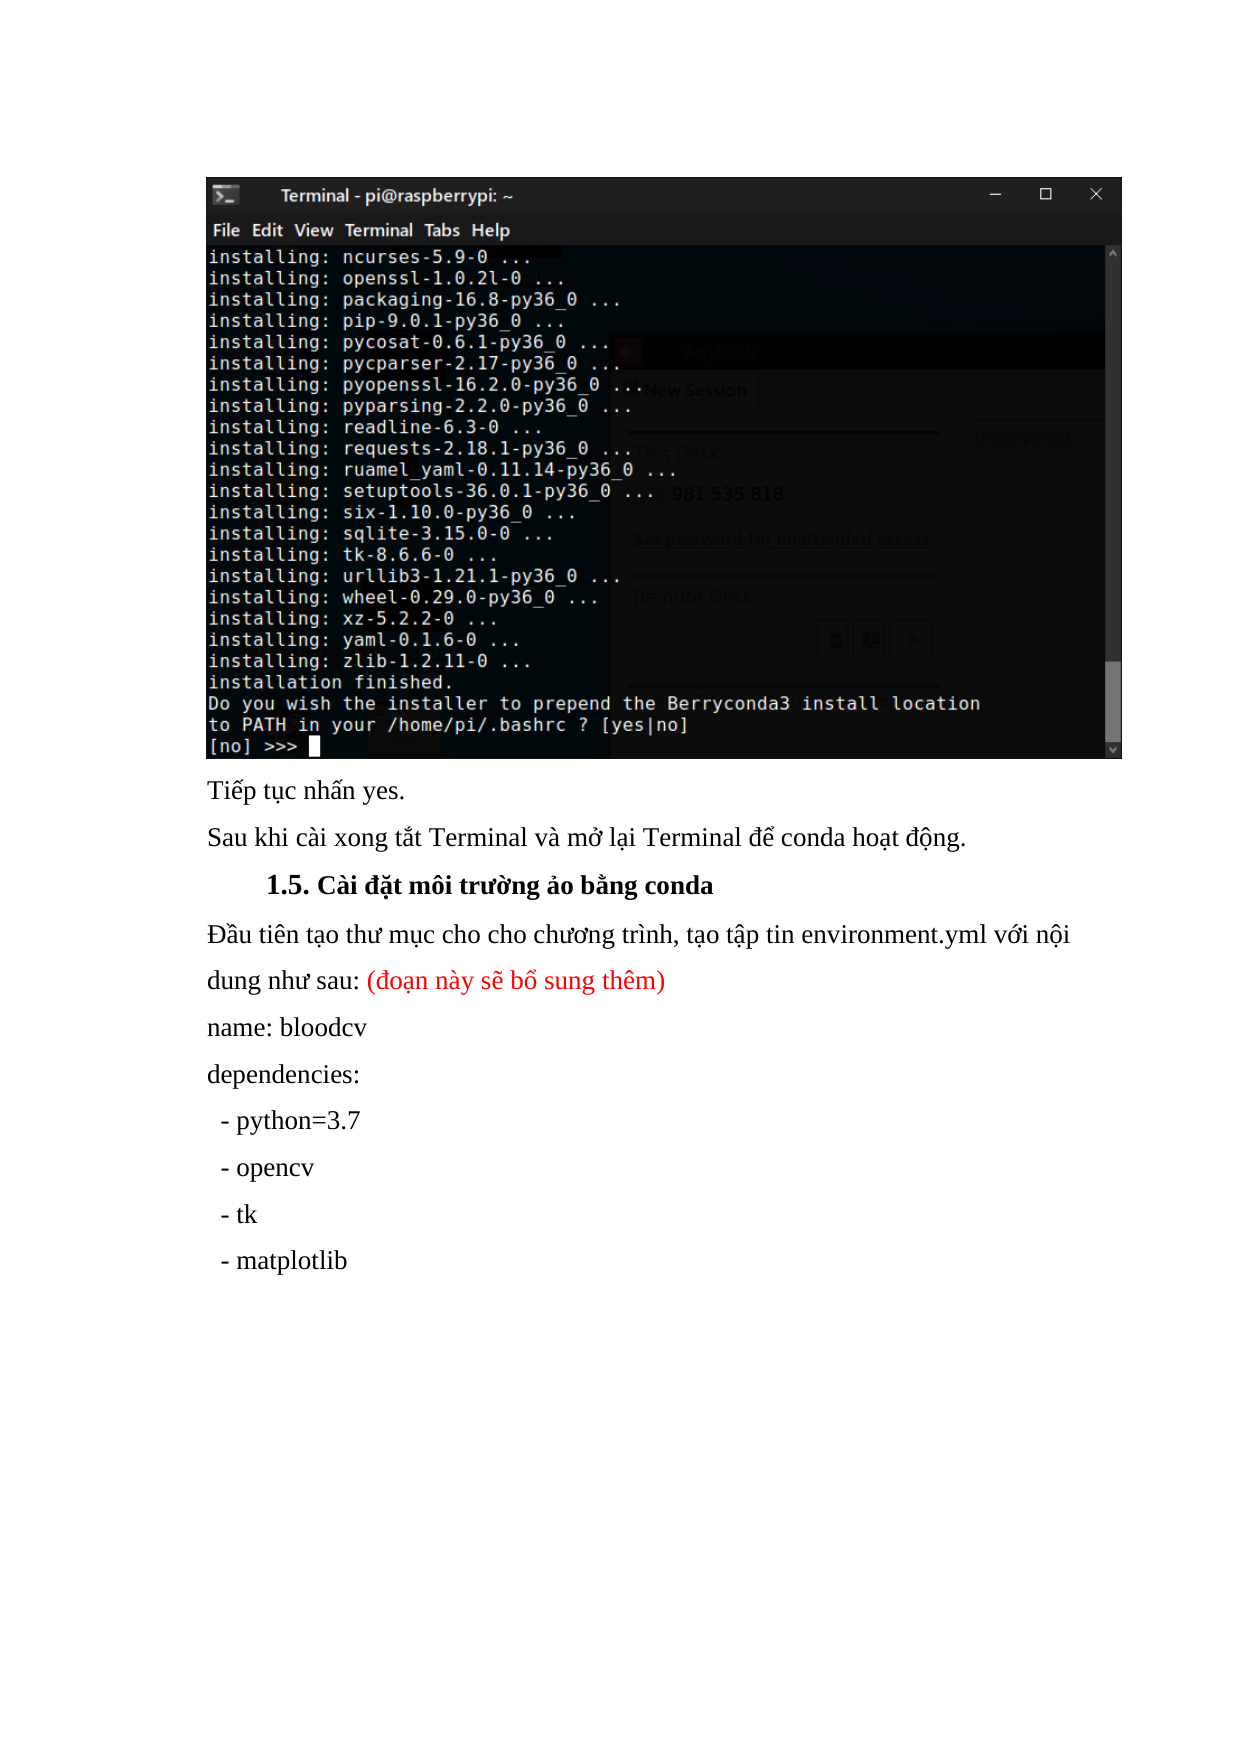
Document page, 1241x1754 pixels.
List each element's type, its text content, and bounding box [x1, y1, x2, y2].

text - python=3.7 [207, 1104, 1122, 1136]
picture [206, 177, 1122, 759]
subtitle Cài đặt môi trường ảo bằng conda [266, 867, 1122, 901]
text - tk [207, 1198, 1122, 1229]
text dependencies: [207, 1058, 1122, 1089]
text Sau khi cài xong tắt Terminal và mở lại Terminal để conda hoạt động. [207, 821, 1122, 852]
text Tiếp tục nhấn yes. [207, 774, 1122, 805]
text - matplotlib [207, 1244, 1122, 1276]
text - opencv [207, 1151, 1122, 1182]
text Đầu tiên tạo thư mục cho cho chương trình, tạo tập tin environment.yml với nội dung như sau: (đoạn này sẽ bổ sung thêm) [207, 918, 1122, 996]
text name: bloodcv [207, 1011, 1122, 1042]
